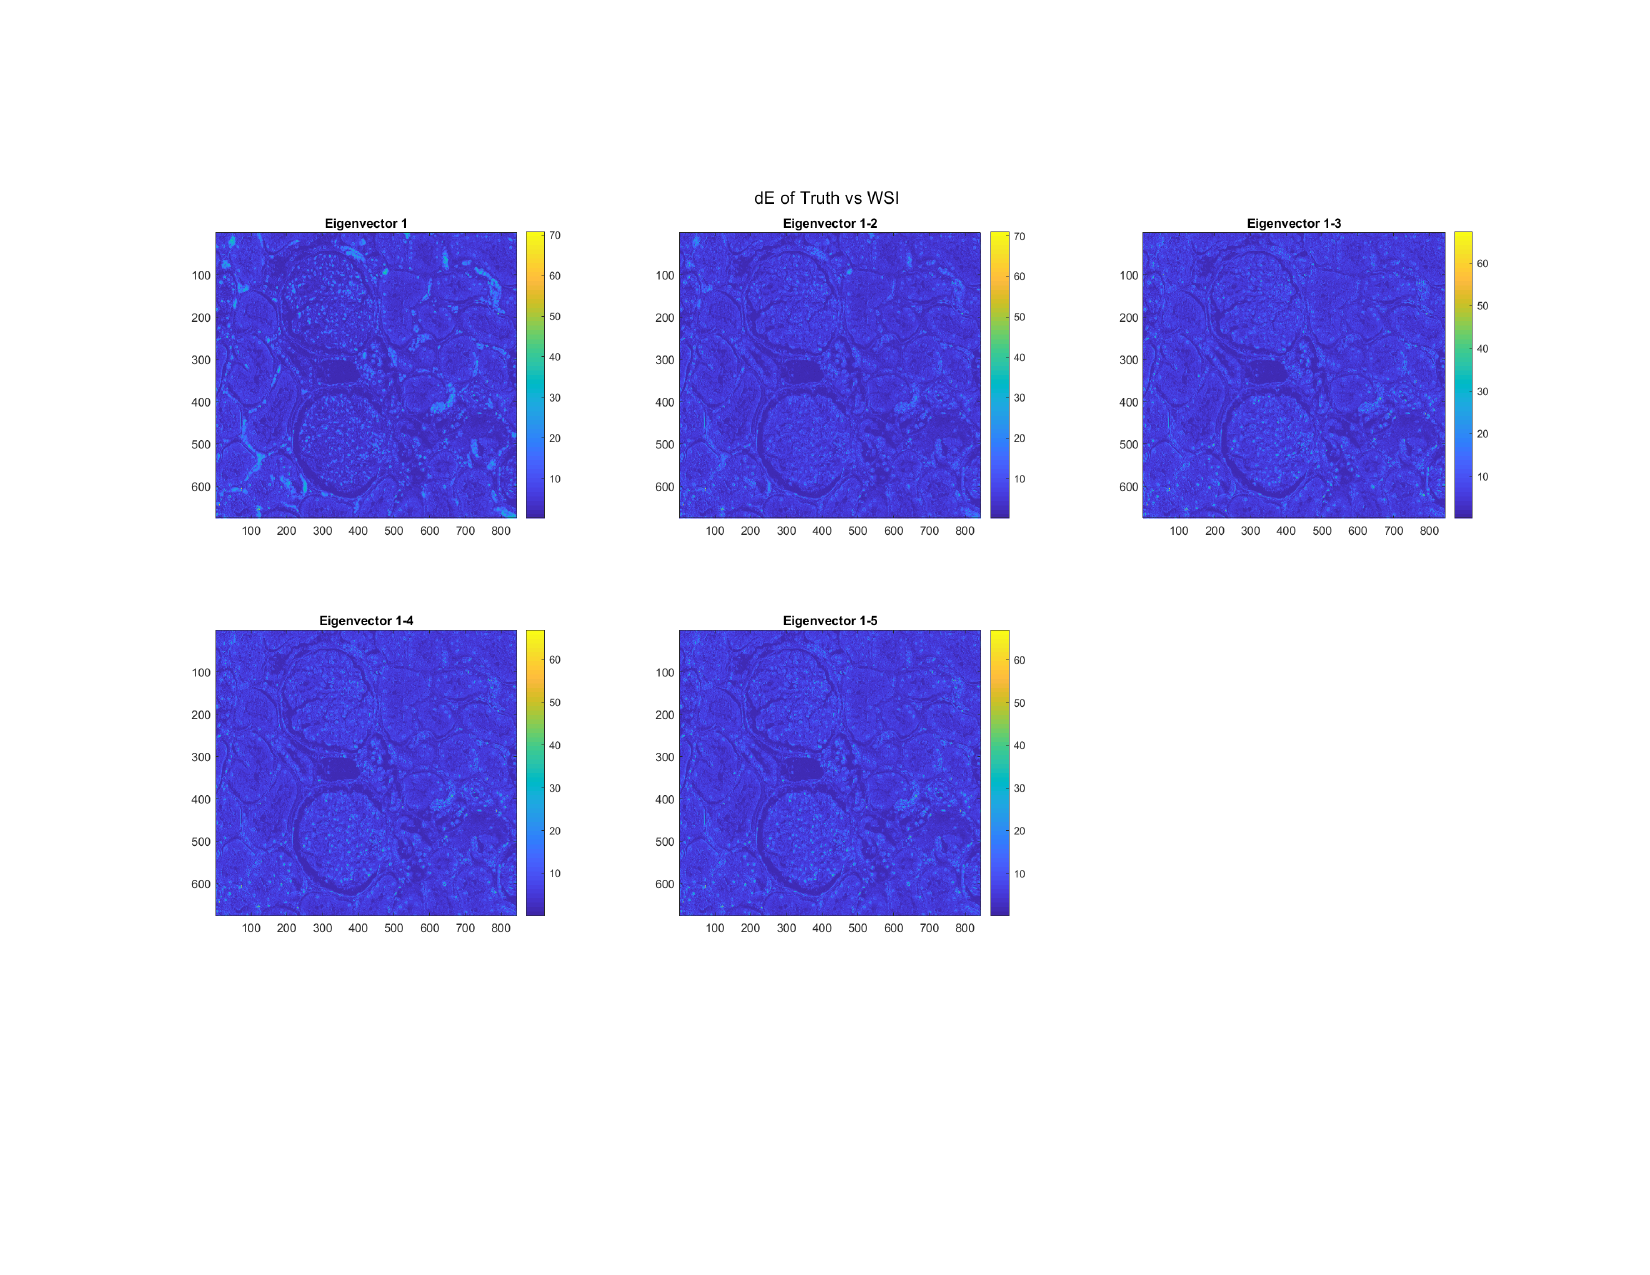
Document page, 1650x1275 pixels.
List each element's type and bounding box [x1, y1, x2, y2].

picture [0, 150, 1650, 1008]
